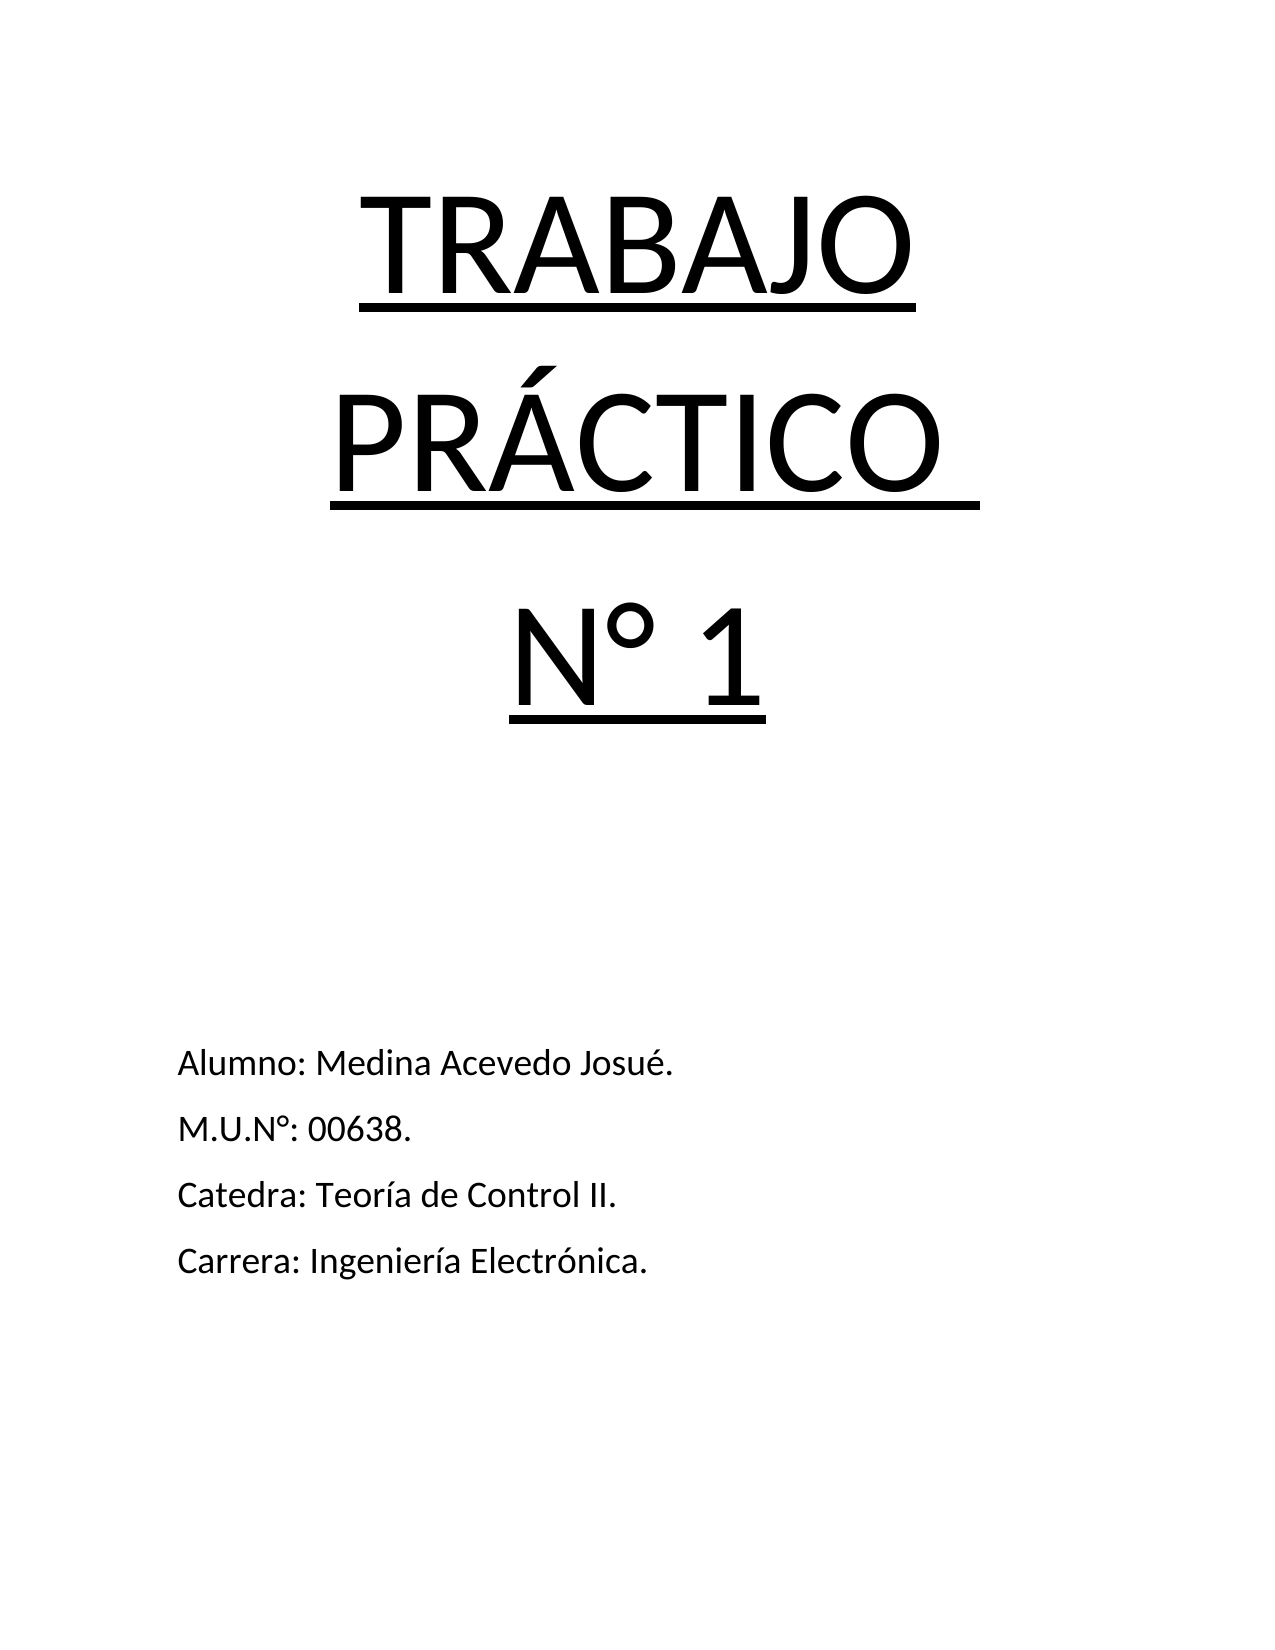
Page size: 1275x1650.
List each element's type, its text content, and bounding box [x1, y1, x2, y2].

text Carrera: Ingeniería Electrónica. [177, 1237, 1098, 1283]
text Catedra: Teoría de Control II. [177, 1171, 1098, 1217]
text Alumno: Medina Acevedo Josué. [177, 1039, 1098, 1084]
text N° 1 [177, 560, 1098, 743]
text M.U.N°: 00638. [177, 1105, 1098, 1151]
text TRABAJO PRÁCTICO [177, 148, 1098, 528]
